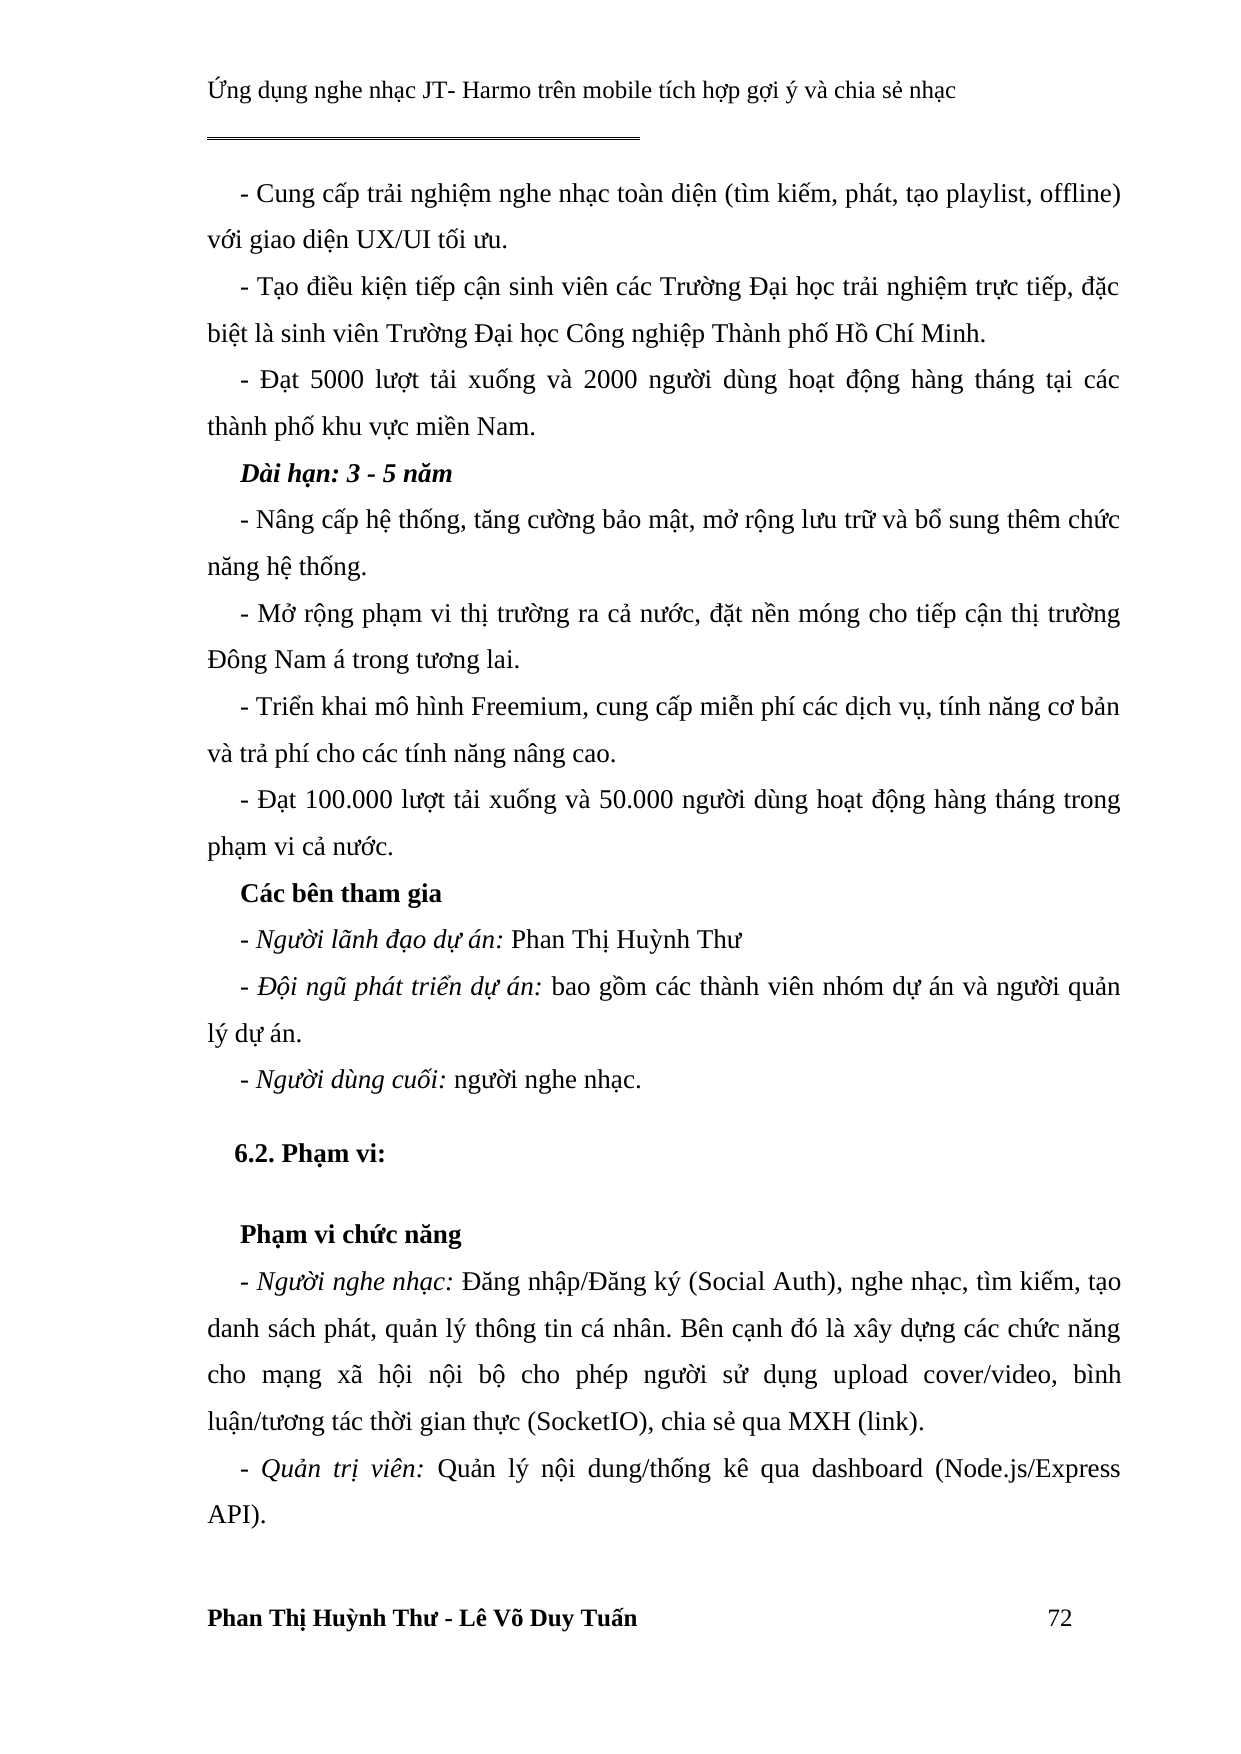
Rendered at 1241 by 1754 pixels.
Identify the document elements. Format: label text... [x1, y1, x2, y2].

text - Người nghe nhạc: Đăng nhập/Đăng ký (Social Auth), nghe nhạc, tìm kiếm, tạo danh sách phát, quản lý thông tin cá nhân. Bên cạnh đó là xây dựng các chức năng cho mạng xã hội nội bộ cho phép người sử dụng upload cover/video, bình luận/tương tác thời gian thực (SocketIO), chia sẻ qua MXH (link). [207, 1265, 1122, 1436]
text - Đạt 5000 lượt tải xuống và 2000 người dùng hoạt động hàng tháng tại các thành phố khu vực miền Nam. [207, 364, 1122, 441]
text Dài hạn: 3 - 5 năm [207, 457, 1122, 488]
text - Nâng cấp hệ thống, tăng cường bảo mật, mở rộng lưu trữ và bổ sung thêm chức năng hệ thống. [207, 504, 1122, 581]
text - Cung cấp trải nghiệm nghe nhạc toàn diện (tìm kiếm, phát, tạo playlist, offline) với giao diện UX/UI tối ưu. [207, 177, 1122, 255]
text - Triển khai mô hình Freemium, cung cấp miễn phí các dịch vụ, tính năng cơ bản và trả phí cho các tính năng nâng cao. [207, 690, 1122, 768]
text - Người dùng cuối: người nghe nhạc. [207, 1064, 1122, 1095]
text - Tạo điều kiện tiếp cận sinh viên các Trường Đại học trải nghiệm trực tiếp, đặc biệt là sinh viên Trường Đại học Công nghiệp Thành phố Hồ Chí Minh. [207, 270, 1122, 348]
text - Đội ngũ phát triển dự án: bao gồm các thành viên nhóm dự án và người quản lý dự án. [207, 970, 1122, 1048]
text - Quản trị viên: Quản lý nội dung/thống kê qua dashboard (Node.js/Express API). [207, 1452, 1122, 1529]
text - Đạt 100.000 lượt tải xuống và 50.000 người dùng hoạt động hàng tháng trong phạm vi cả nước. [207, 784, 1122, 861]
text Phạm vi chức năng [207, 1218, 1122, 1249]
text Các bên tham gia [207, 877, 1122, 908]
text - Mở rộng phạm vi thị trường ra cả nước, đặt nền móng cho tiếp cận thị trường Đông Nam á trong tương lai. [207, 597, 1122, 675]
subtitle Phạm vi: [234, 1137, 1122, 1168]
text - Người lãnh đạo dự án: Phan Thị Huỳnh Thư [207, 924, 1122, 955]
